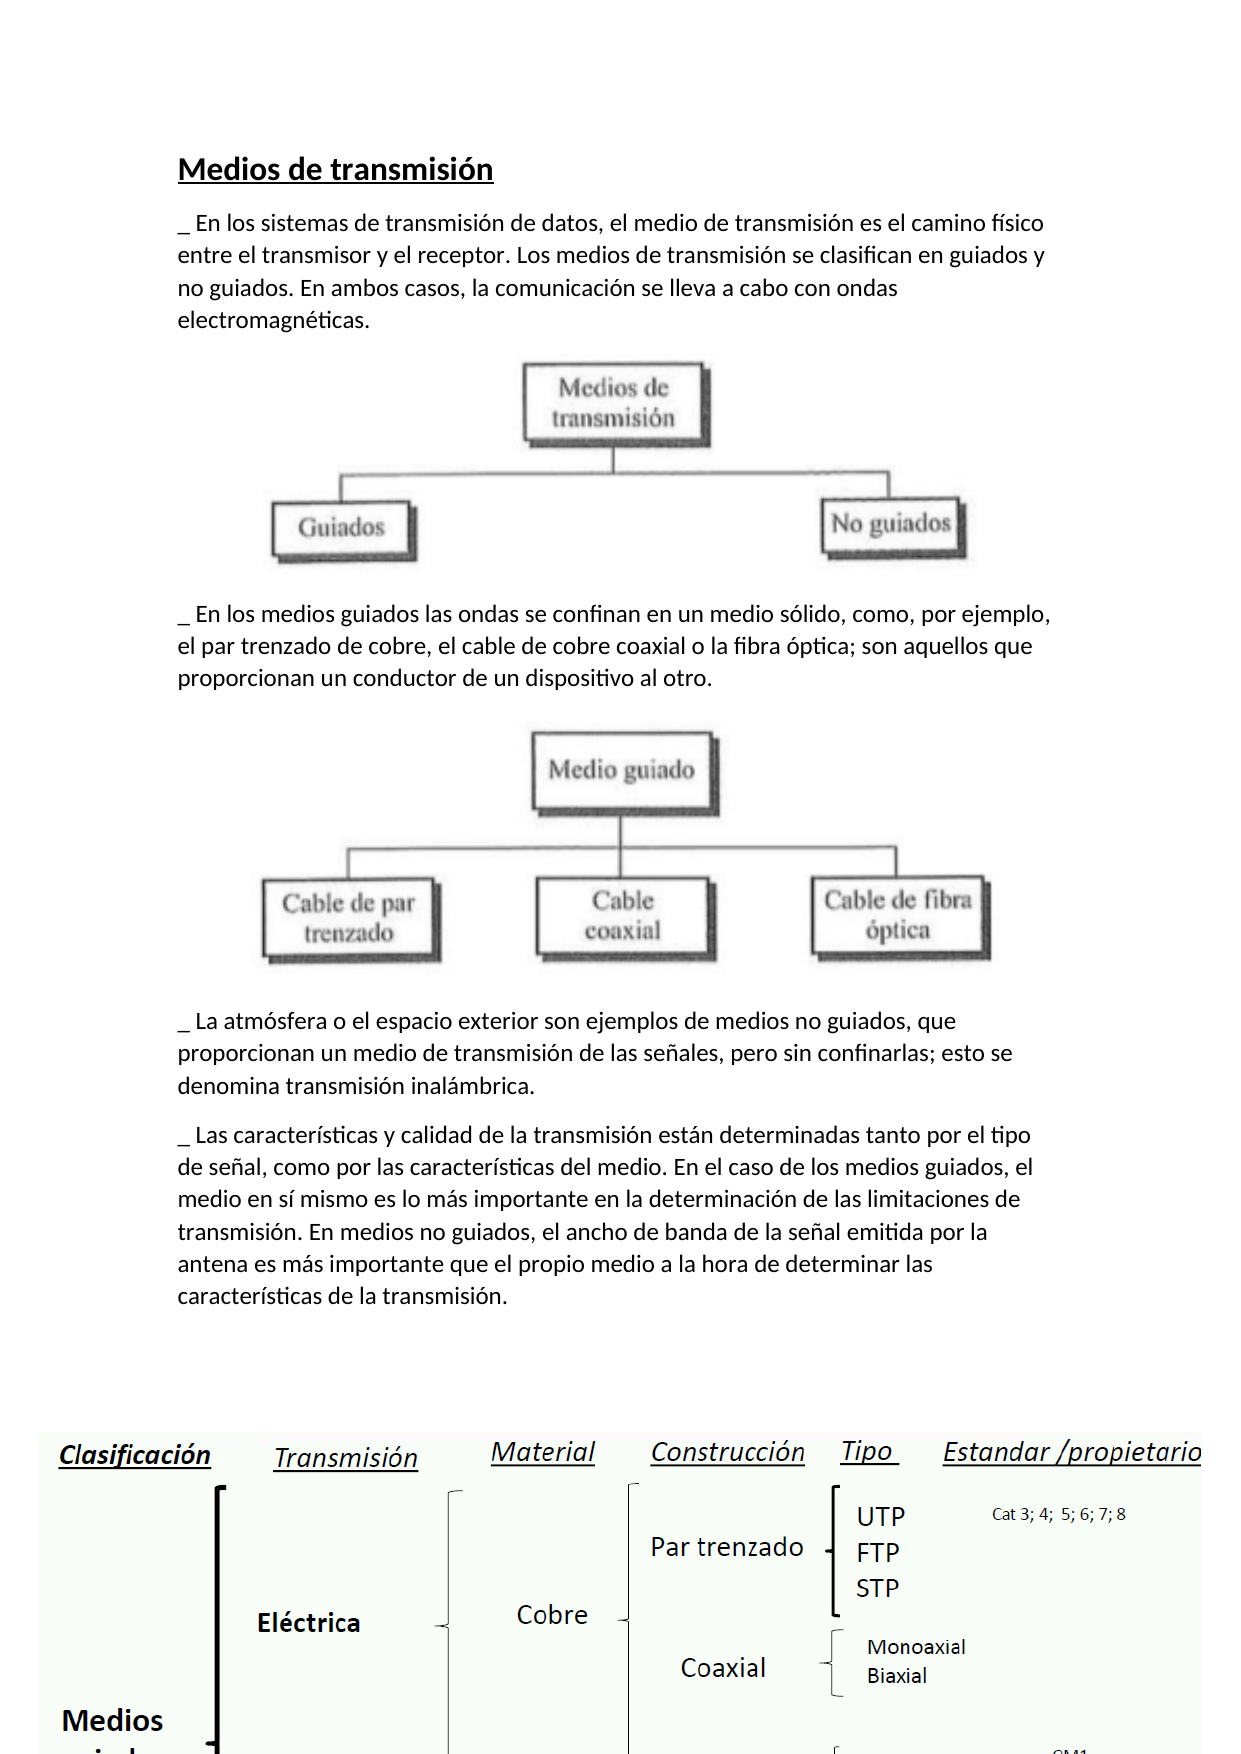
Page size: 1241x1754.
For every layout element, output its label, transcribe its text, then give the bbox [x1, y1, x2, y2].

text _ Las características y calidad de la transmisión están determinadas tanto por el tipo de señal, como por las características del medio. En el caso de los medios guiados, el medio en sí mismo es lo más importante en la determinación de las limitaciones de transmisión. En medios no guiados, el ancho de banda de la señal emitida por la antena es más importante que el propio medio a la hora de determinar las características de la transmisión. [177, 1119, 1063, 1311]
picture [238, 712, 1002, 977]
text _ La atmósfera o el espacio exterior son ejemplos de medios no guiados, que proporcionan un medio de transmisión de las señales, pero sin confinarlas; esto se denomina transmisión inalámbrica. [177, 1005, 1063, 1100]
text _ En los medios guiados las ondas se confinan en un medio sólido, como, por ejemplo, el par trenzado de cobre, el cable de cobre coaxial o la fibra óptica; son aquellos que proporcionan un conductor de un dispositivo al otro. [177, 598, 1063, 693]
text _ En los sistemas de transmisión de datos, el medio de transmisión es el camino físico entre el transmisor y el receptor. Los medios de transmisión se clasifican en guiados y no guiados. En ambos casos, la comunicación se lleva a cabo con ondas electromagnéticas. [177, 207, 1063, 335]
picture [37, 1432, 1203, 1754]
text Medios de transmisión [177, 148, 1063, 188]
picture [262, 353, 979, 575]
